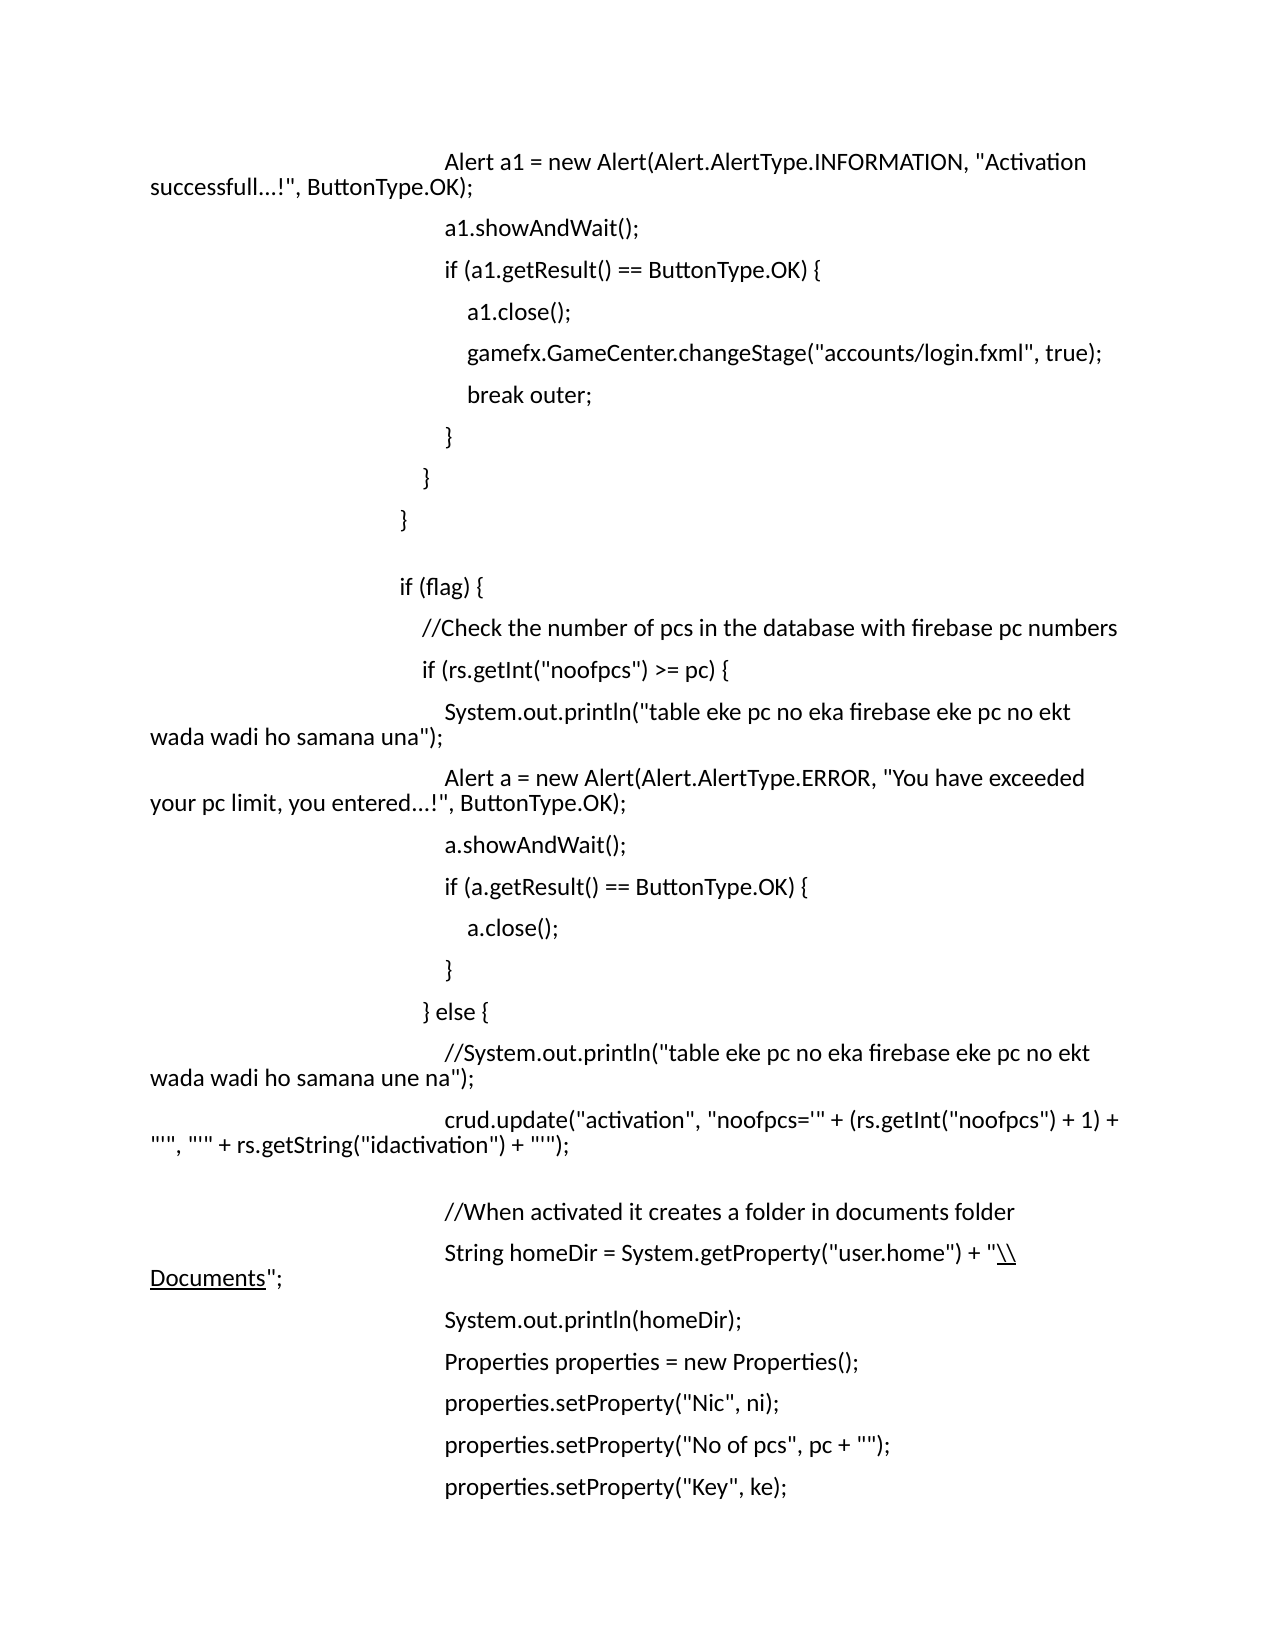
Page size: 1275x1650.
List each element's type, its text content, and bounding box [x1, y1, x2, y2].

text Alert a1 = new Alert(Alert.AlertType.INFORMATION, "Activation successfull...!", ButtonType.OK); [150, 150, 1125, 200]
text System.out.println(homeDir); [150, 1308, 1125, 1333]
text } [150, 508, 1125, 533]
text properties.setProperty("Nic", ni); [150, 1392, 1125, 1417]
text break outer; [150, 383, 1125, 408]
text Alert a = new Alert(Alert.AlertType.ERROR, "You have exceeded your pc limit, you entered...!", ButtonType.OK); [150, 767, 1125, 817]
text if (a1.getResult() == ButtonType.OK) { [150, 258, 1125, 283]
text if (rs.getInt("noofpcs") >= pc) { [150, 658, 1125, 683]
text //System.out.println("table eke pc no eka firebase eke pc no ekt wada wadi ho samana une na"); [150, 1042, 1125, 1092]
text String homeDir = System.getProperty("user.home") + "\\Documents"; [150, 1242, 1125, 1292]
text if (a.getResult() == ButtonType.OK) { [150, 875, 1125, 900]
text a.showAndWait(); [150, 833, 1125, 858]
text Properties properties = new Properties(); [150, 1350, 1125, 1375]
text a1.showAndWait(); [150, 217, 1125, 242]
text } [150, 467, 1125, 492]
text //When activated it creates a folder in documents folder [150, 1200, 1125, 1225]
text a1.close(); [150, 300, 1125, 325]
text } [150, 425, 1125, 450]
text } else { [150, 1000, 1125, 1025]
text crud.update("activation", "noofpcs='" + (rs.getInt("noofpcs") + 1) + "'", "'" + rs.getString("idactivation") + "'"); [150, 1108, 1125, 1158]
text gamefx.GameCenter.changeStage("accounts/login.fxml", true); [150, 342, 1125, 367]
text //Check the number of pcs in the database with firebase pc numbers [150, 617, 1125, 642]
text } [150, 958, 1125, 983]
text System.out.println("table eke pc no eka firebase eke pc no ekt wada wadi ho samana una"); [150, 700, 1125, 750]
text a.close(); [150, 917, 1125, 942]
text properties.setProperty("No of pcs", pc + ""); [150, 1433, 1125, 1458]
text properties.setProperty("Key", ke); [150, 1475, 1125, 1500]
text if (flag) { [150, 575, 1125, 600]
